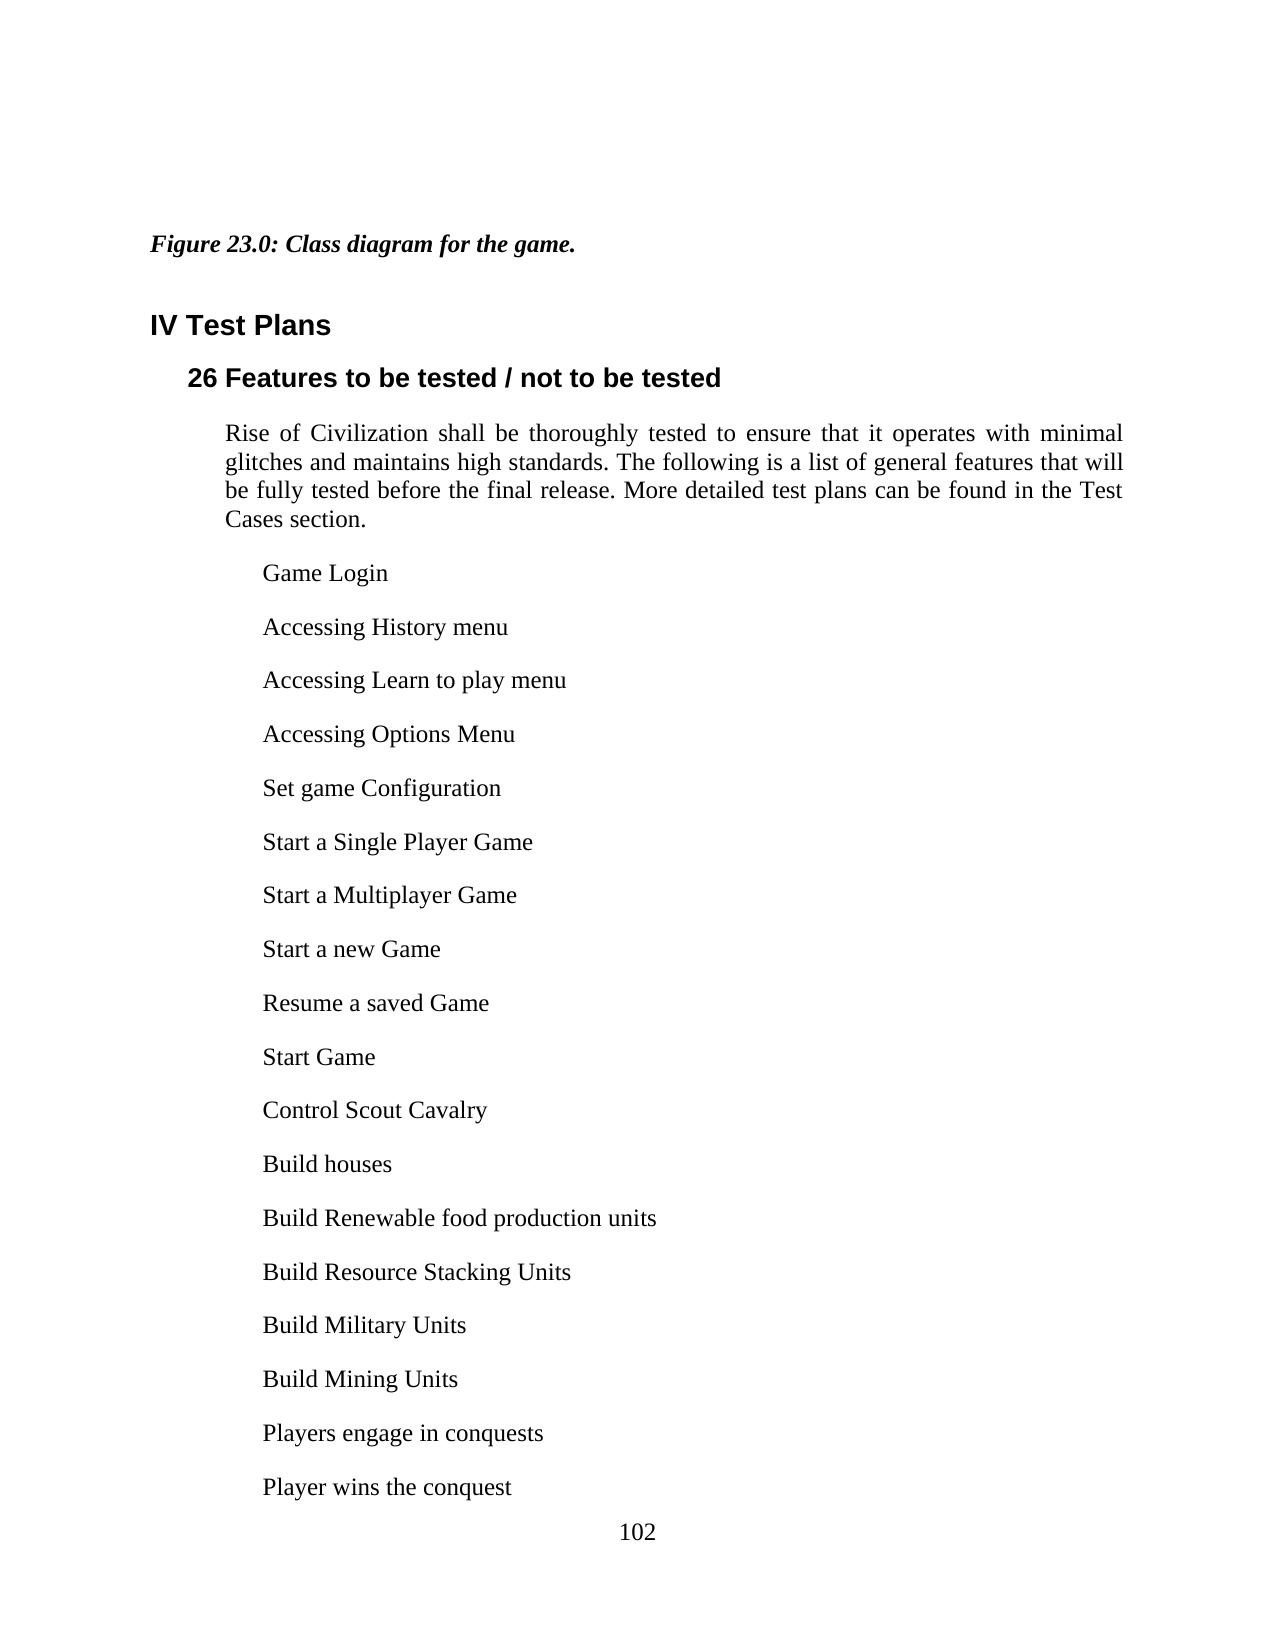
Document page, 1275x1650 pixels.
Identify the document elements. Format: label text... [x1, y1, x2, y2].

text Players engage in conquests [262, 1418, 1125, 1447]
text Build Military Units [262, 1311, 1125, 1339]
text Accessing Options Menu [262, 719, 1125, 748]
text Start a Single Player Game [262, 827, 1125, 856]
text Build houses [262, 1149, 1125, 1178]
text Start Game [262, 1042, 1125, 1071]
subtitle Figure 23.0: Class diagram for the game. [150, 229, 1125, 257]
text Resume a saved Game [262, 988, 1125, 1017]
text Start a new Game [262, 934, 1125, 963]
text Build Resource Stacking Units [262, 1257, 1125, 1286]
text Start a Multiplayer Game [262, 881, 1125, 909]
subtitle Features to be tested / not to be tested [187, 362, 1125, 393]
text Build Renewable food production units [262, 1203, 1125, 1232]
text Build Mining Units [262, 1364, 1125, 1393]
text Player wins the conquest [262, 1472, 1125, 1501]
text Accessing History menu [262, 612, 1125, 641]
text Control Scout Cavalry [262, 1096, 1125, 1124]
text Rise of Civilization shall be thoroughly tested to ensure that it operates with minimal glitches and maintains high standards. The following is a list of general features that will be fully tested before the final release. More detailed test plans can be found in the Test Cases section. [225, 418, 1125, 533]
text Set game Configuration [262, 773, 1125, 802]
text Accessing Learn to play menu [262, 666, 1125, 694]
text Game Login [262, 558, 1125, 587]
subtitle IV Test Plans [150, 307, 1125, 341]
